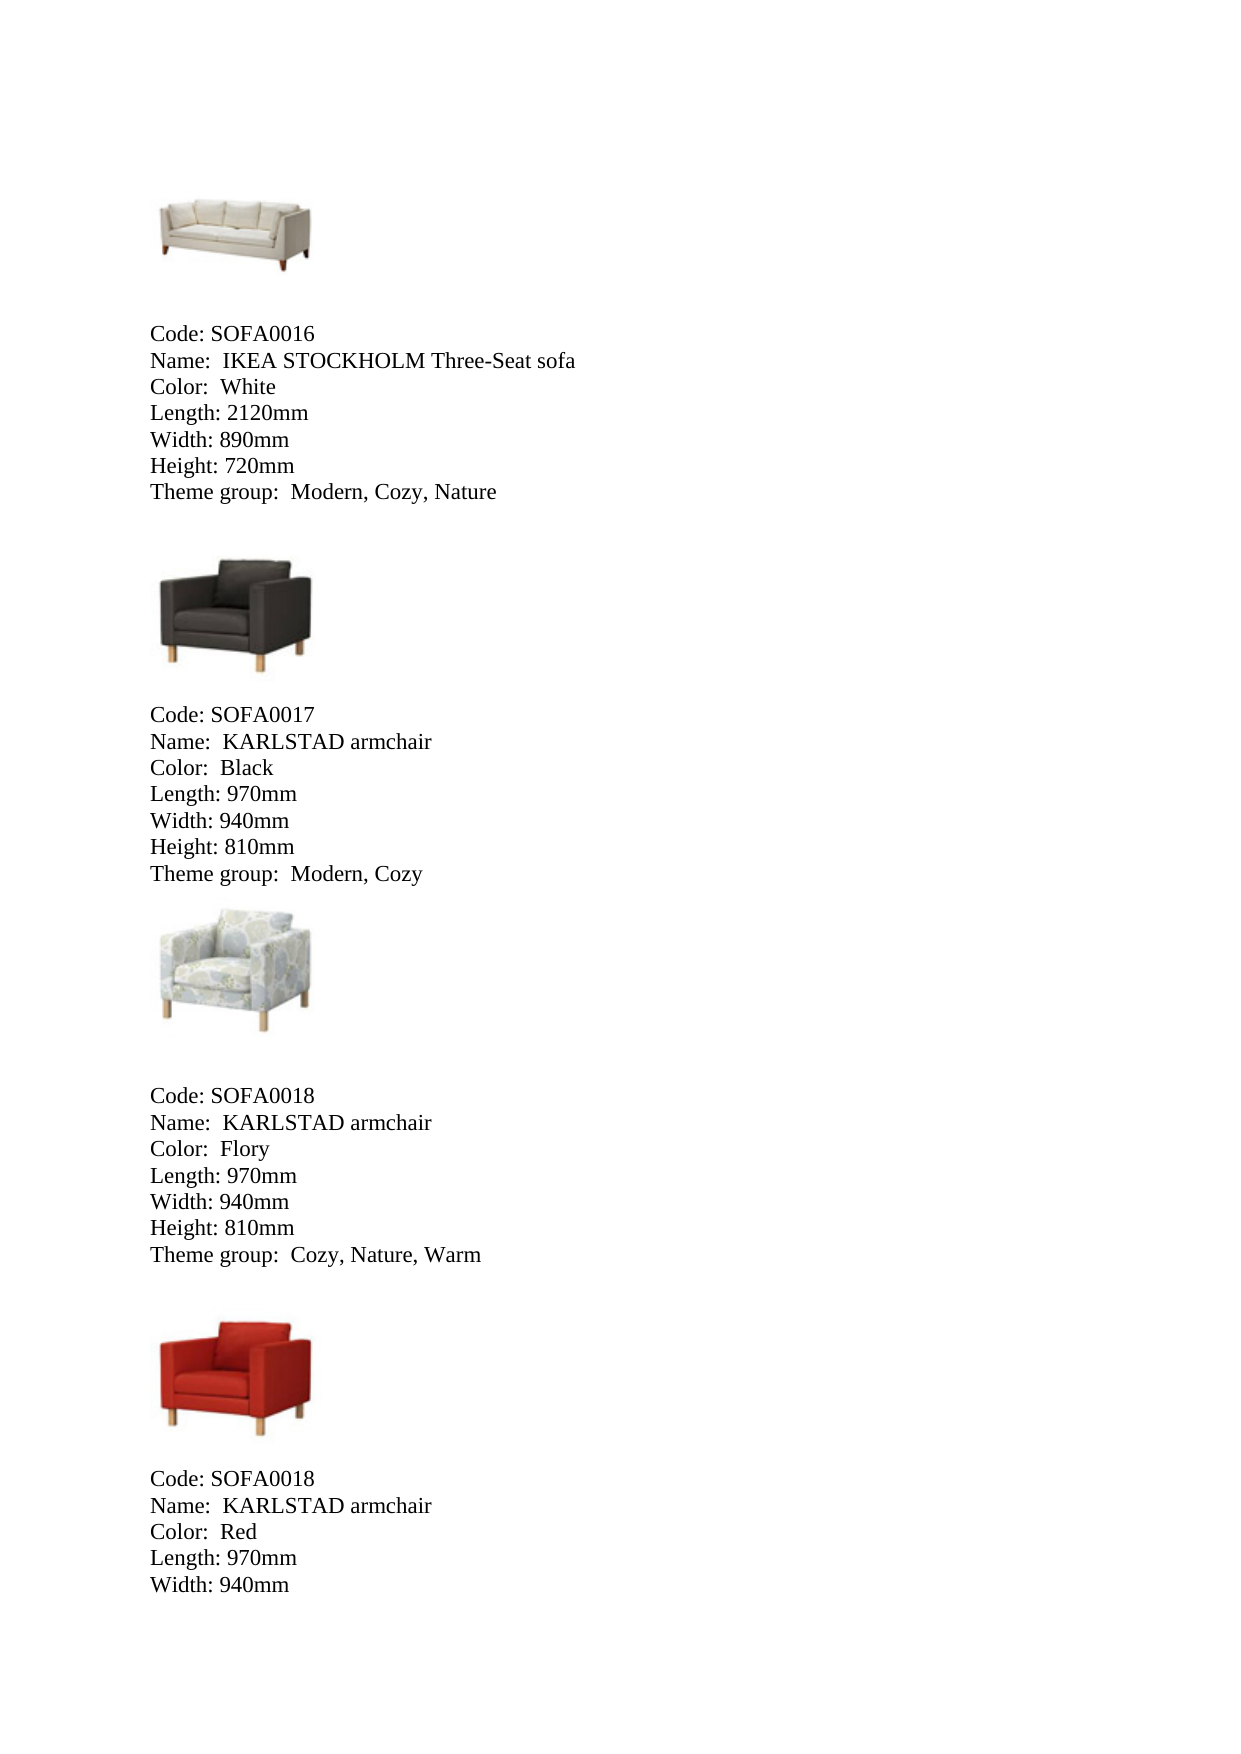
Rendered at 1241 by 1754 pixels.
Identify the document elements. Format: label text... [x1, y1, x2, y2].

text Color: Flory [150, 1135, 1090, 1162]
text Theme group: Modern, Cozy, Nature [150, 478, 1090, 505]
text Name: KARLSTAD armchair [150, 1492, 1090, 1518]
picture [150, 150, 321, 321]
text Color: Red [150, 1518, 1090, 1544]
text Width: 940mm [150, 1188, 1090, 1214]
text Code: SOFA0018 [150, 1465, 1090, 1492]
text Height: 720mm [150, 452, 1090, 478]
text Length: 970mm [150, 1162, 1090, 1188]
text Code: SOFA0016 [150, 320, 1090, 347]
text Length: 2120mm [150, 399, 1090, 426]
text Theme group: Cozy, Nature, Warm [150, 1241, 1090, 1267]
text Name: KARLSTAD armchair [150, 1109, 1090, 1135]
text Length: 970mm [150, 1544, 1090, 1571]
text Height: 810mm [150, 1214, 1090, 1241]
text Width: 940mm [150, 1571, 1090, 1597]
text Height: 810mm [150, 833, 1090, 859]
picture [150, 1293, 322, 1466]
text Name: IKEA STOCKHOLM Three-Seat sofa [150, 347, 1090, 373]
text Code: SOFA0018 [150, 1083, 1090, 1109]
picture [150, 886, 321, 1057]
text Color: Black [150, 754, 1090, 781]
text Width: 890mm [150, 426, 1090, 452]
text Length: 970mm [150, 781, 1090, 807]
text Theme group: Modern, Cozy [150, 859, 1090, 886]
text Color: White [150, 373, 1090, 399]
text Code: SOFA0017 [150, 701, 1090, 728]
text Width: 940mm [150, 807, 1090, 833]
picture [150, 531, 322, 702]
text Name: KARLSTAD armchair [150, 728, 1090, 754]
